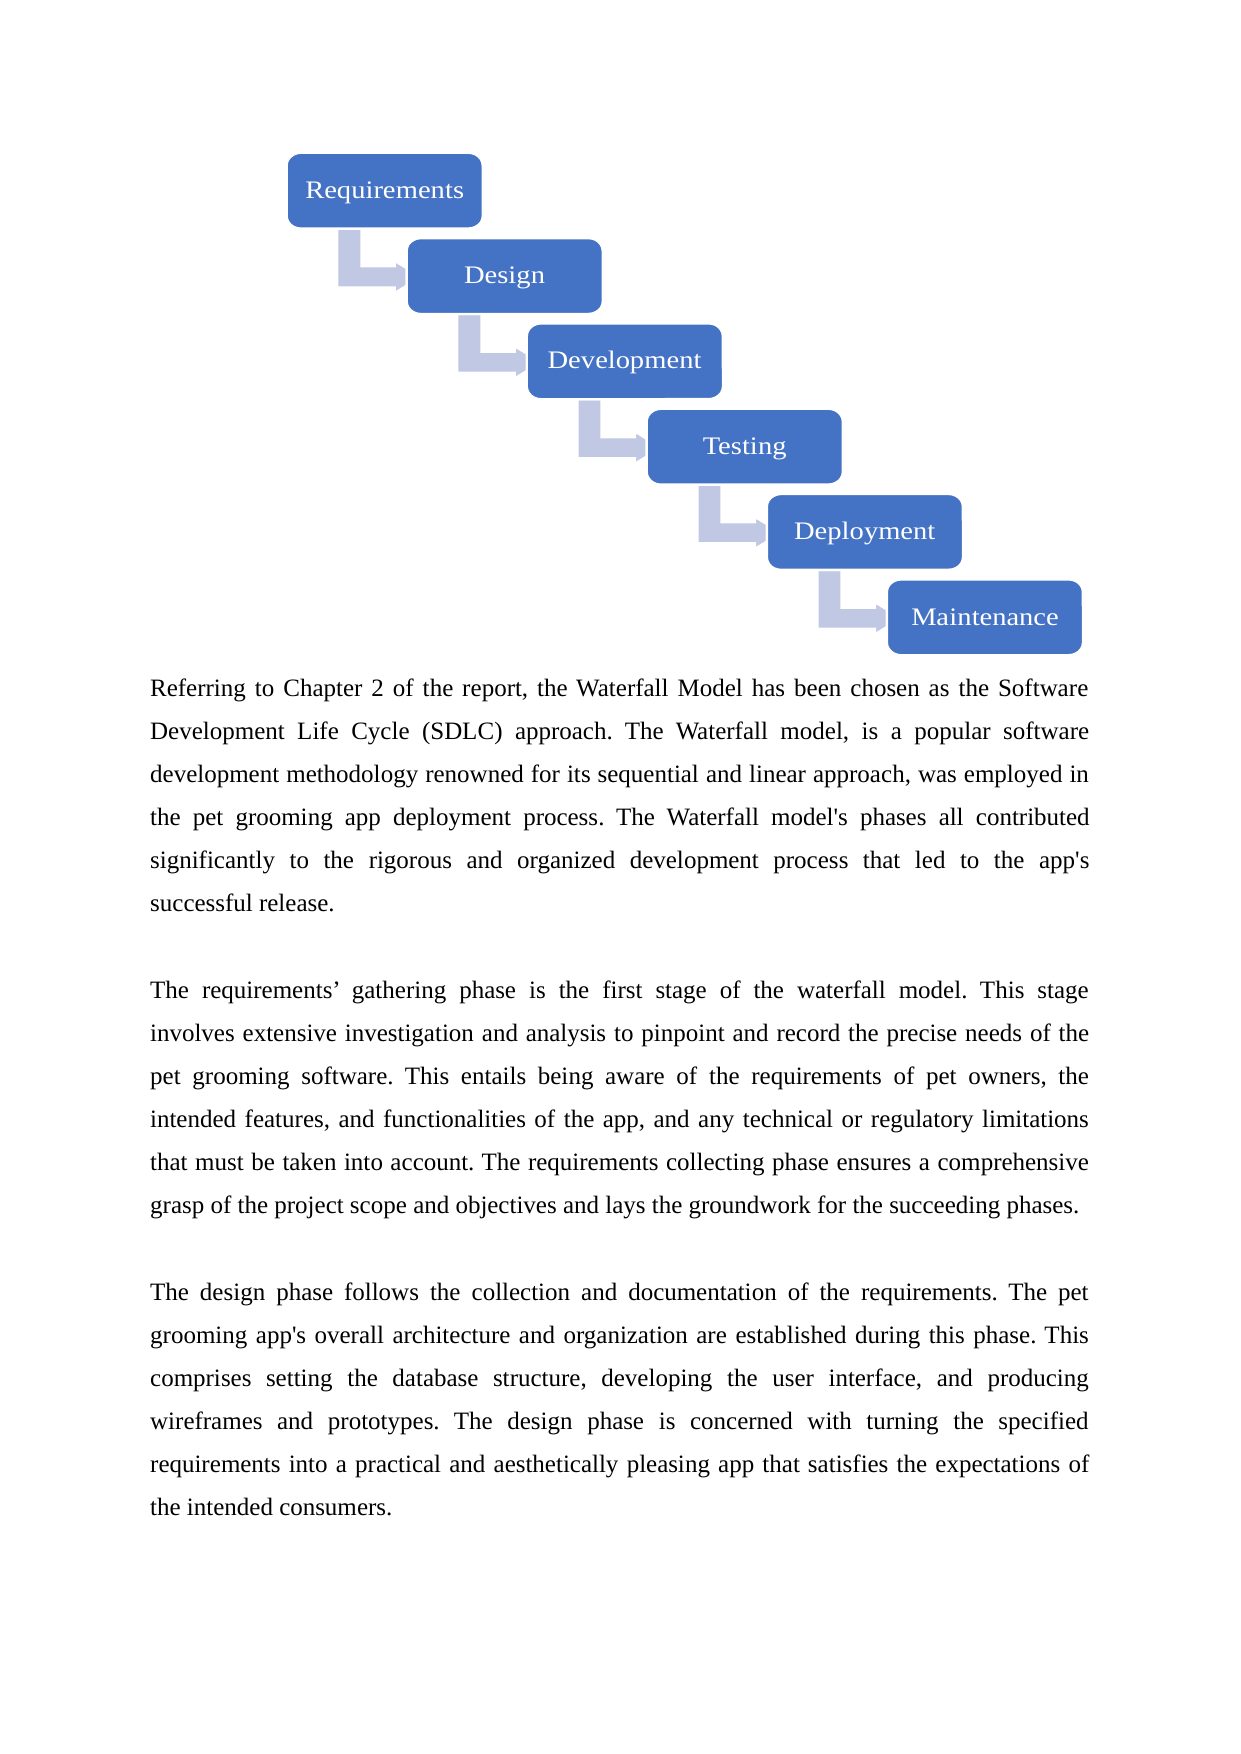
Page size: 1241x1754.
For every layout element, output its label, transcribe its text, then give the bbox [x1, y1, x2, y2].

text The requirements’ gathering phase is the first stage of the waterfall model. This stage involves extensive investigation and analysis to pinpoint and record the precise needs of the pet grooming software. This entails being aware of the requirements of pet owners, the intended features, and functionalities of the app, and any technical or regulatory limitations that must be taken into account. The requirements collecting phase ensures a comprehensive grasp of the project scope and objectives and lays the groundwork for the succeeding phases. [150, 975, 1090, 1219]
text The design phase follows the collection and documentation of the requirements. The pet grooming app's overall architecture and organization are established during this phase. This comprises setting the database structure, developing the user interface, and producing wireframes and prototypes. The design phase is concerned with turning the specified requirements into a practical and aesthetically pleasing app that satisfies the expectations of the intended consumers. [150, 1277, 1090, 1521]
text Referring to Chapter 2 of the report, the Waterfall Model has been chosen as the Software Development Life Cycle (SDLC) approach. The Waterfall model, is a popular software development methodology renowned for its sequential and linear approach, was employed in the pet grooming app deployment process. The Waterfall model's phases all contributed significantly to the rigorous and organized development process that led to the app's successful release. [150, 673, 1090, 917]
